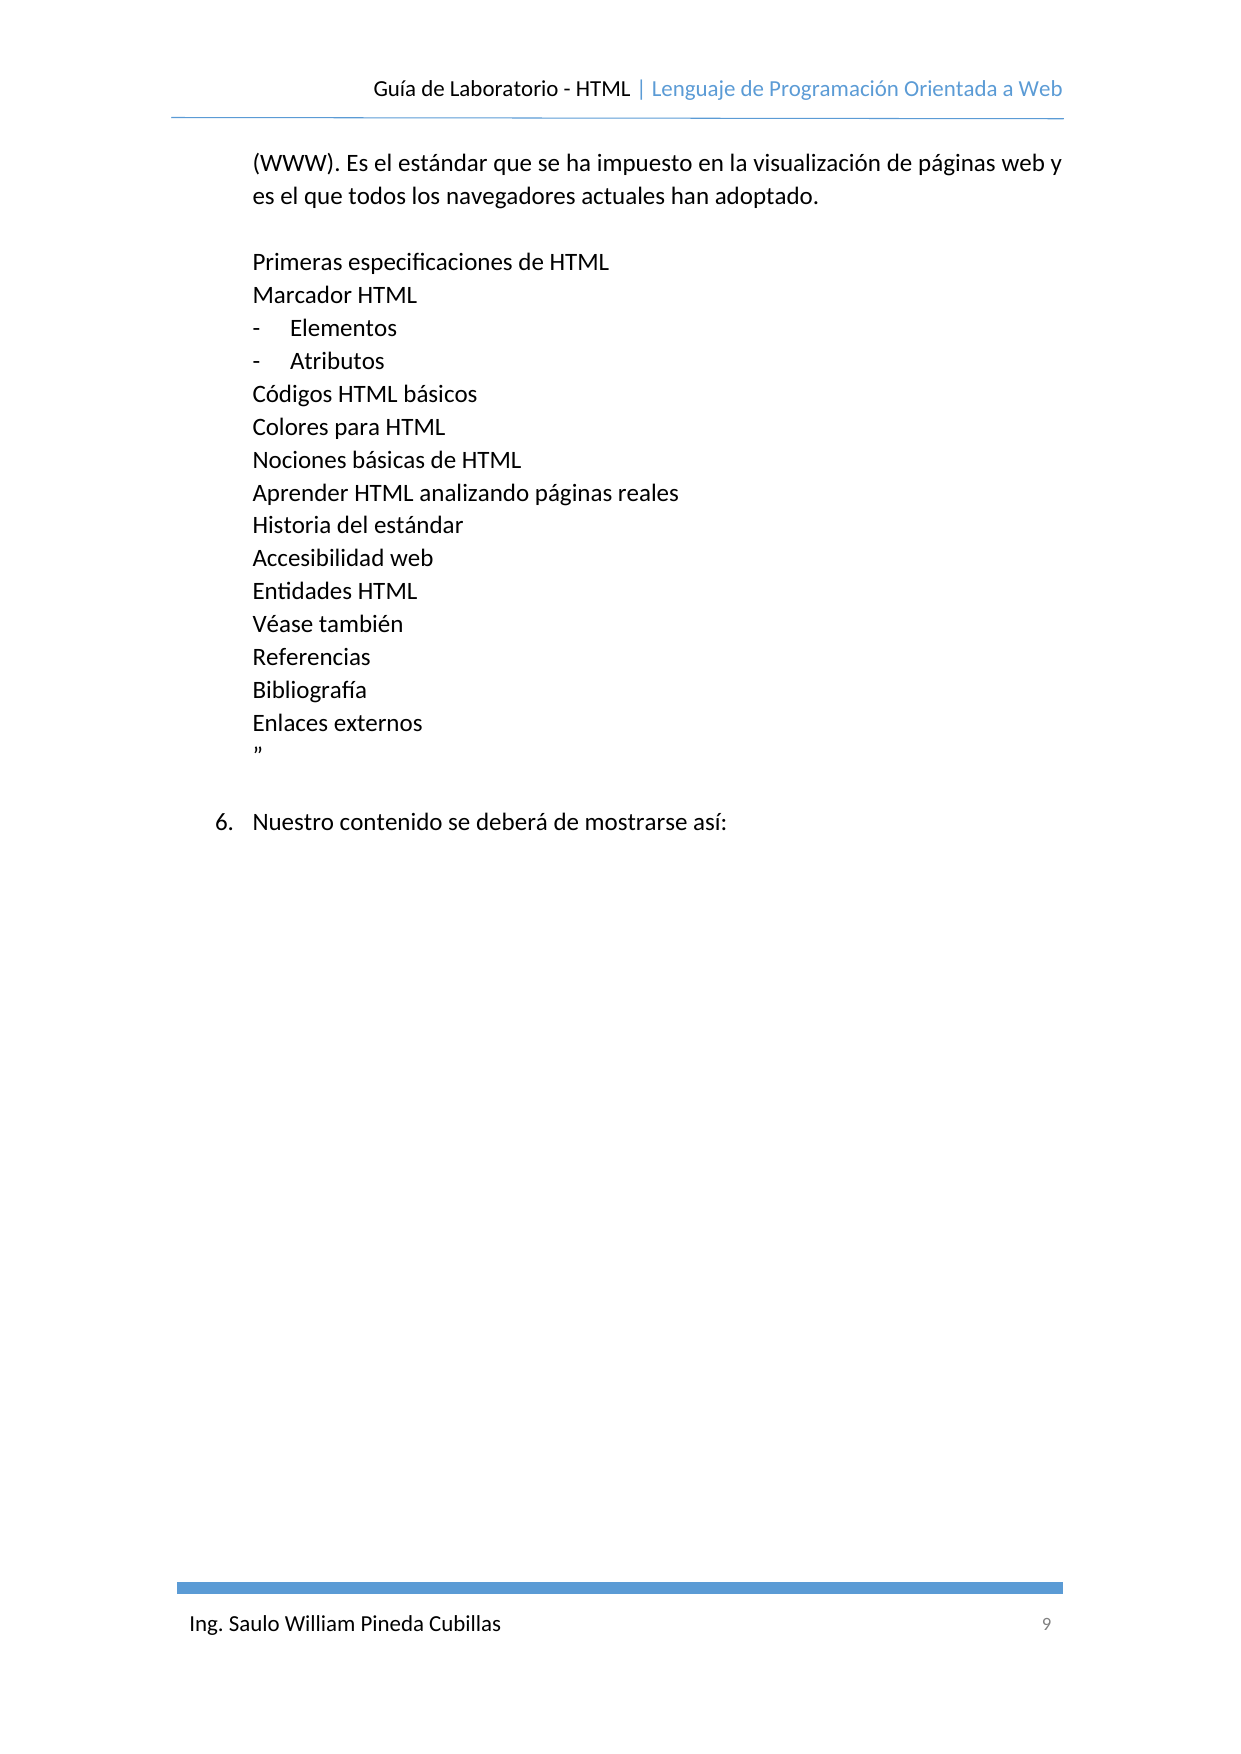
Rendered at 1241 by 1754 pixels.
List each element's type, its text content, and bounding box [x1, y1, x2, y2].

list Enlaces externos [252, 707, 1063, 738]
list Accesibilidad web [252, 543, 1063, 573]
list Elementos [252, 312, 1063, 343]
list Códigos HTML básicos [252, 378, 1063, 408]
list Historia del estándar [252, 510, 1063, 540]
list Marcador HTML [252, 279, 1063, 310]
list Entidades HTML [252, 576, 1063, 606]
list ” [252, 740, 1063, 771]
list Véase también [252, 608, 1063, 639]
list Aprender HTML analizando páginas reales [252, 477, 1063, 507]
list Nociones básicas de HTML [252, 444, 1063, 474]
list Nuestro contenido se deberá de mostrarse así: [215, 806, 1063, 836]
list Primeras especificaciones de HTML [252, 246, 1063, 277]
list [252, 148, 1063, 211]
list Bibliografía [252, 674, 1063, 705]
list Referencias [252, 641, 1063, 672]
list Colores para HTML [252, 411, 1063, 441]
list Atributos [252, 345, 1063, 376]
